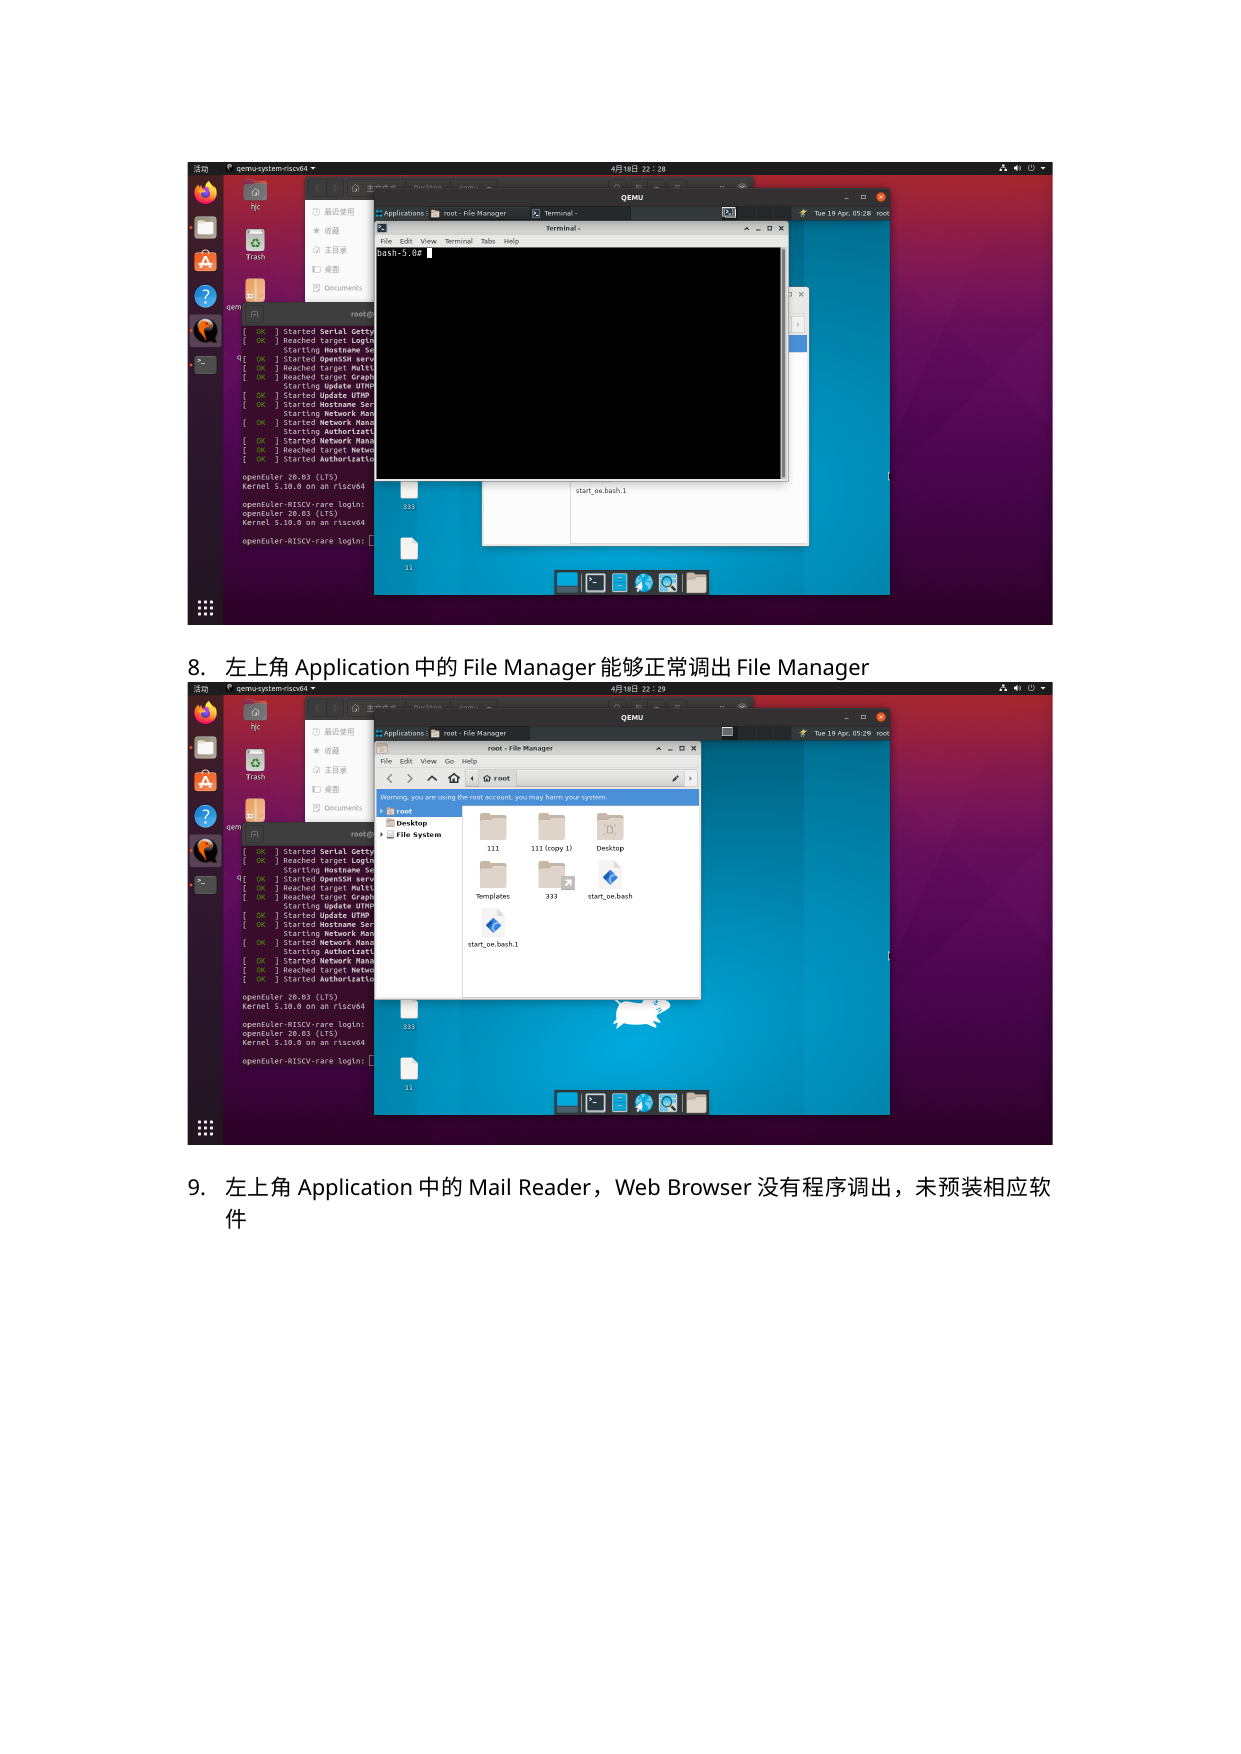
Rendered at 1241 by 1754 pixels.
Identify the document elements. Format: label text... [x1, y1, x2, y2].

picture [187, 162, 1053, 625]
list 左上角Application中的File Manager能够正常调出File Manager [187, 649, 1053, 682]
picture [187, 682, 1053, 1145]
list 左上角Application中的Mail Reader，Web Browser没有程序调出，未预装相应软件 [187, 1169, 1053, 1234]
